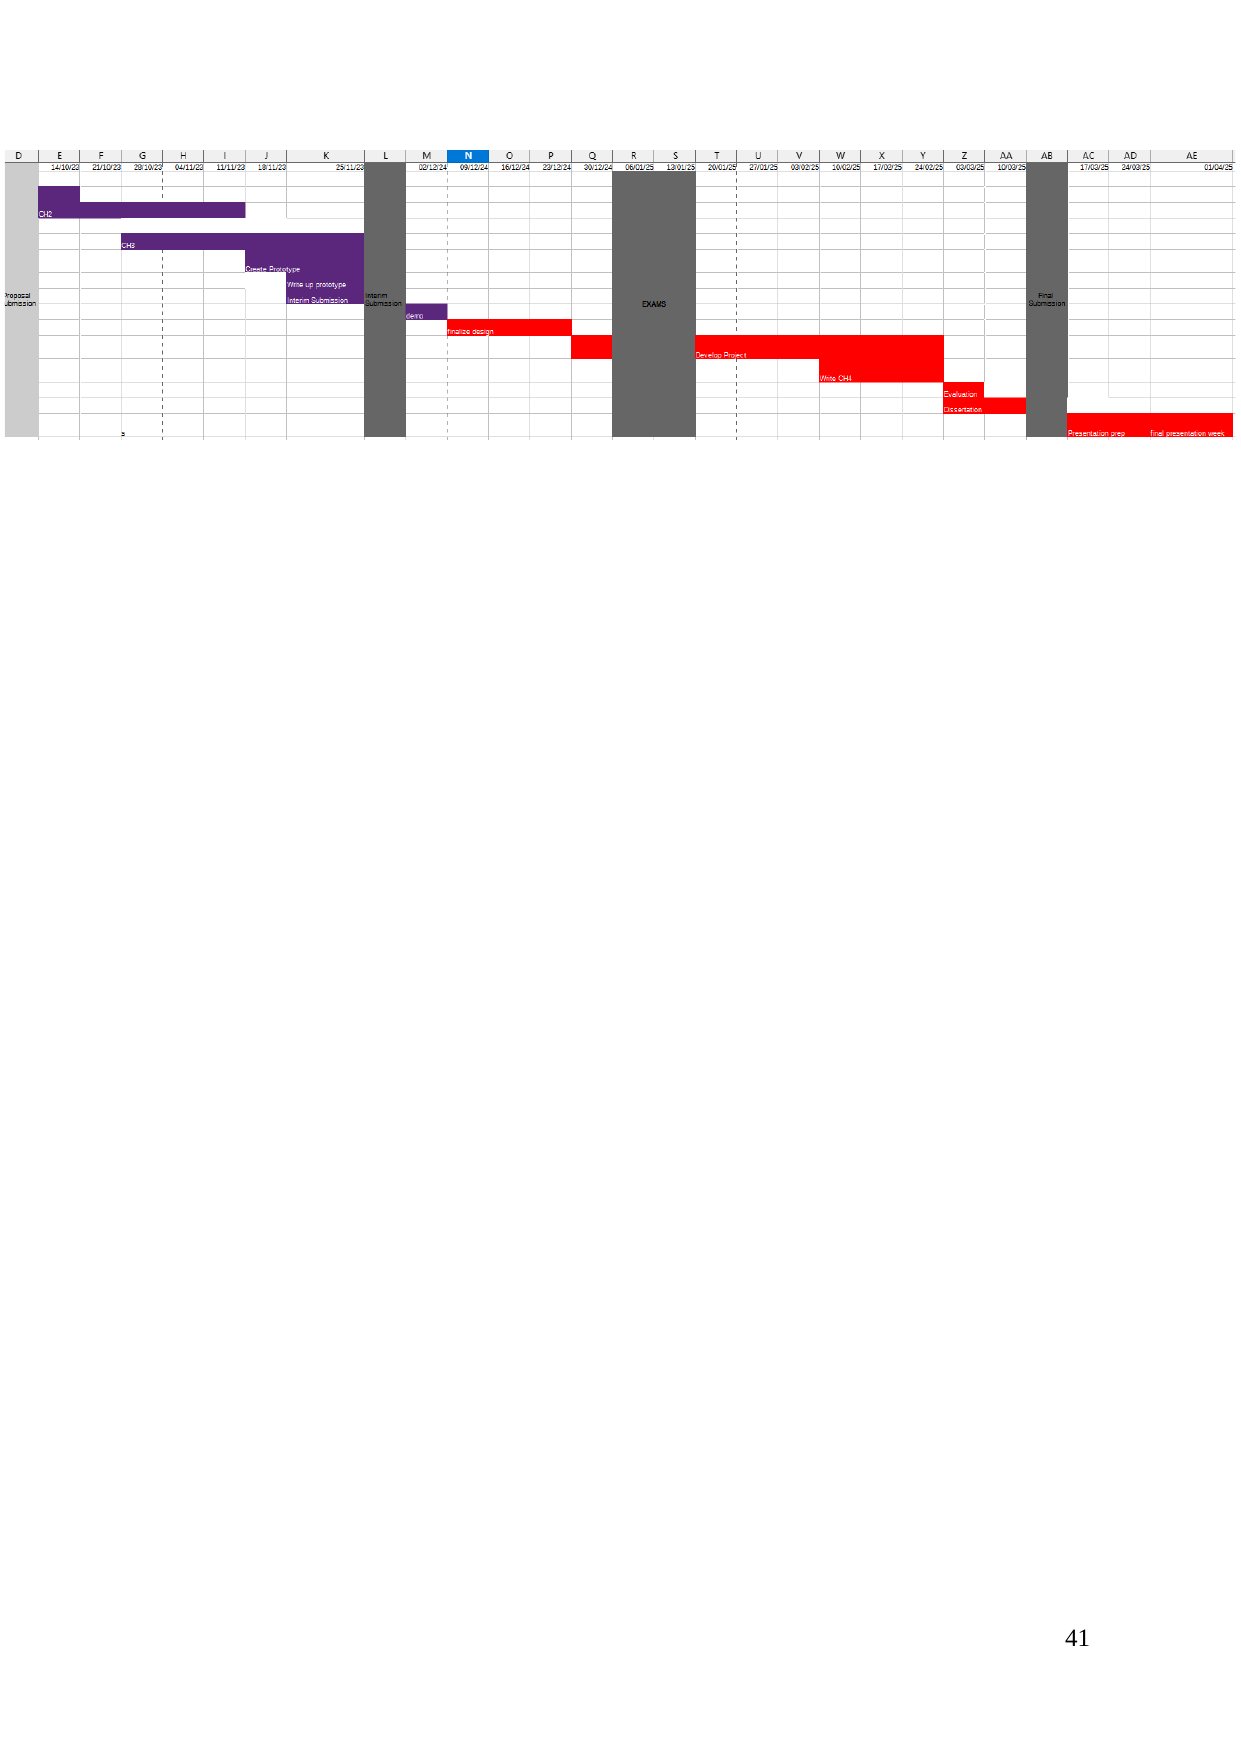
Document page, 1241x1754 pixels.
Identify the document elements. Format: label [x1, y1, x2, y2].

picture [4, 150, 1236, 440]
